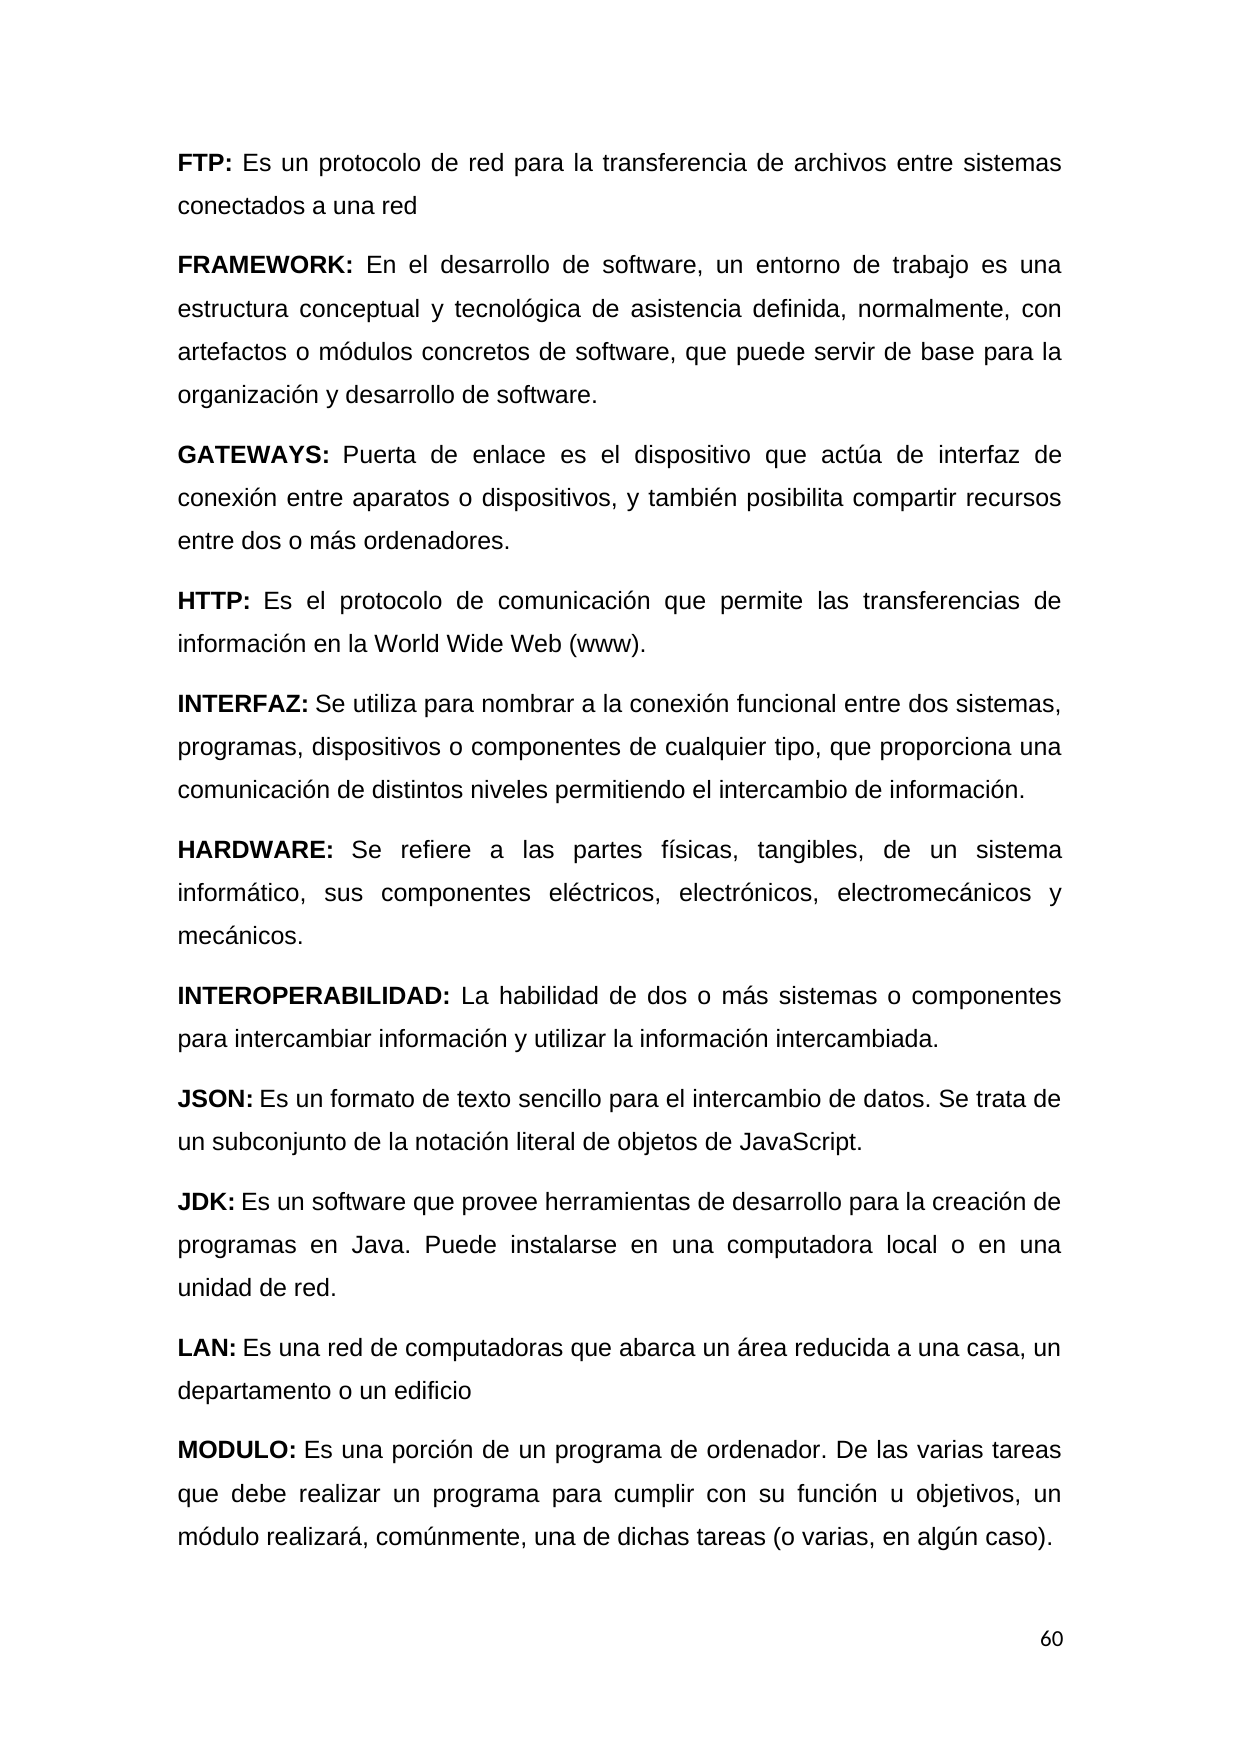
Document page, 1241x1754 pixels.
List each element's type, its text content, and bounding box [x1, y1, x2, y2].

text JDK: Es un software que provee herramientas de desarrollo para la creación de programas en Java. Puede instalarse en una computadora local o en una unidad de red. [177, 1187, 1063, 1302]
text INTERFAZ: Se utiliza para nombrar a la conexión funcional entre dos sistemas, programas, dispositivos o componentes de cualquier tipo, que proporciona una comunicación de distintos niveles permitiendo el intercambio de información. [177, 689, 1063, 804]
text INTEROPERABILIDAD: La habilidad de dos o más sistemas o componentes para intercambiar información y utilizar la información intercambiada. [177, 981, 1063, 1053]
text GATEWAYS: Puerta de enlace es el dispositivo que actúa de interfaz de conexión entre aparatos o dispositivos, y también posibilita compartir recursos entre dos o más ordenadores. [177, 440, 1063, 555]
text HARDWARE: Se refiere a las partes físicas, tangibles, de un sistema informático, sus componentes eléctricos, electrónicos, electromecánicos y mecánicos. [177, 835, 1063, 950]
text FRAMEWORK: En el desarrollo de software, un entorno de trabajo es una estructura conceptual y tecnológica de asistencia definida, normalmente, con artefactos o módulos concretos de software, que puede servir de base para la organización y desarrollo de software. [177, 251, 1063, 409]
text JSON: Es un formato de texto sencillo para el intercambio de datos. Se trata de un subconjunto de la notación literal de objetos de JavaScript. [177, 1084, 1063, 1156]
text LAN: Es una red de computadoras que abarca un área reducida a una casa, un departamento o un edificio [177, 1333, 1063, 1404]
text FTP: Es un protocolo de red para la transferencia de archivos entre sistemas conectados a una red [177, 148, 1063, 219]
text HTTP: Es el protocolo de comunicación que permite las transferencias de información en la World Wide Web (www). [177, 586, 1063, 658]
text MODULO: Es una porción de un programa de ordenador. De las varias tareas que debe realizar un programa para cumplir con su función u objetivos, un módulo realizará, comúnmente, una de dichas tareas (o varias, en algún caso). [177, 1436, 1063, 1551]
